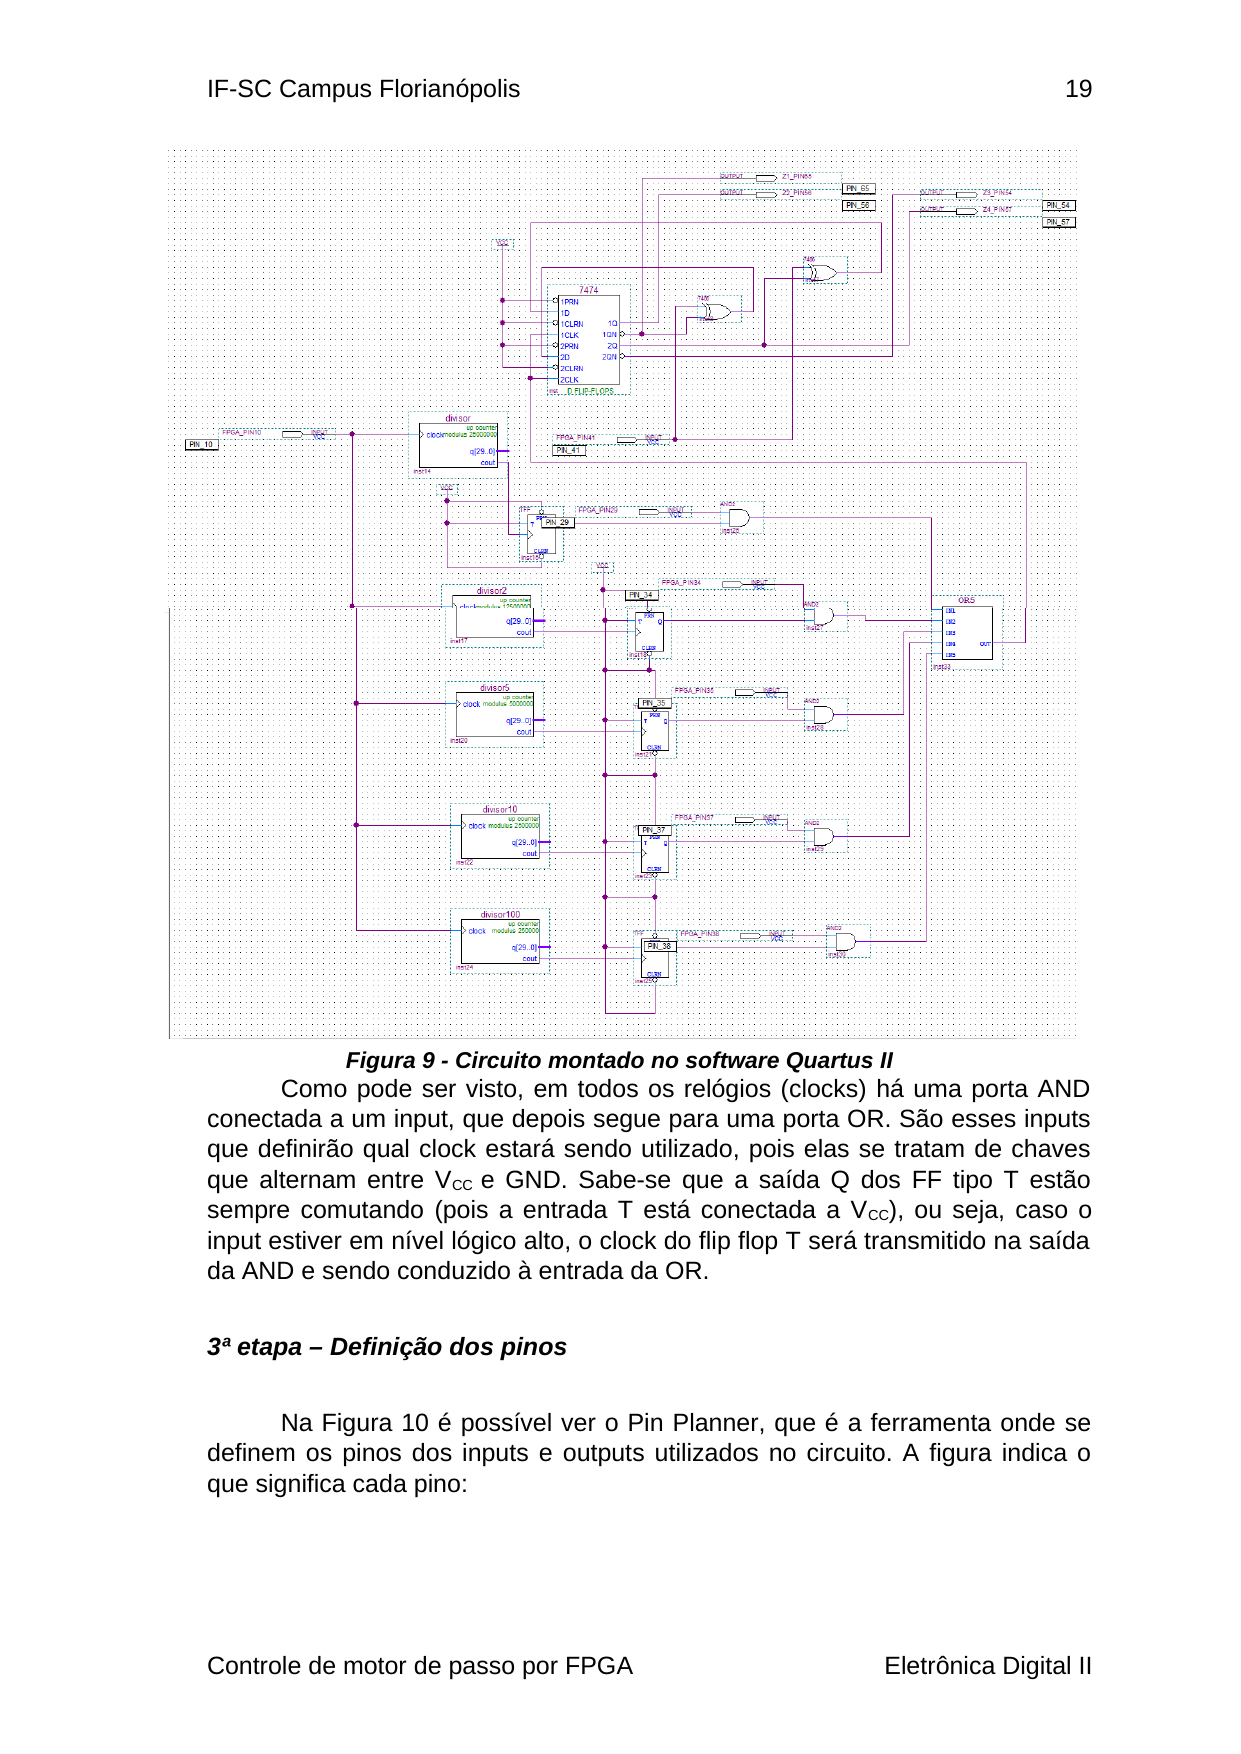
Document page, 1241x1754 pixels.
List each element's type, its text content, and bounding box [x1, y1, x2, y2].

text 3ª etapa – Definição dos pinos [207, 1332, 1092, 1361]
picture [164, 147, 1077, 1039]
text Na Figura 10 é possível ver o Pin Planner, que é a ferramenta onde se definem os pinos dos inputs e outputs utilizados no circuito. A figura indica o que significa cada pino: [207, 1408, 1092, 1497]
